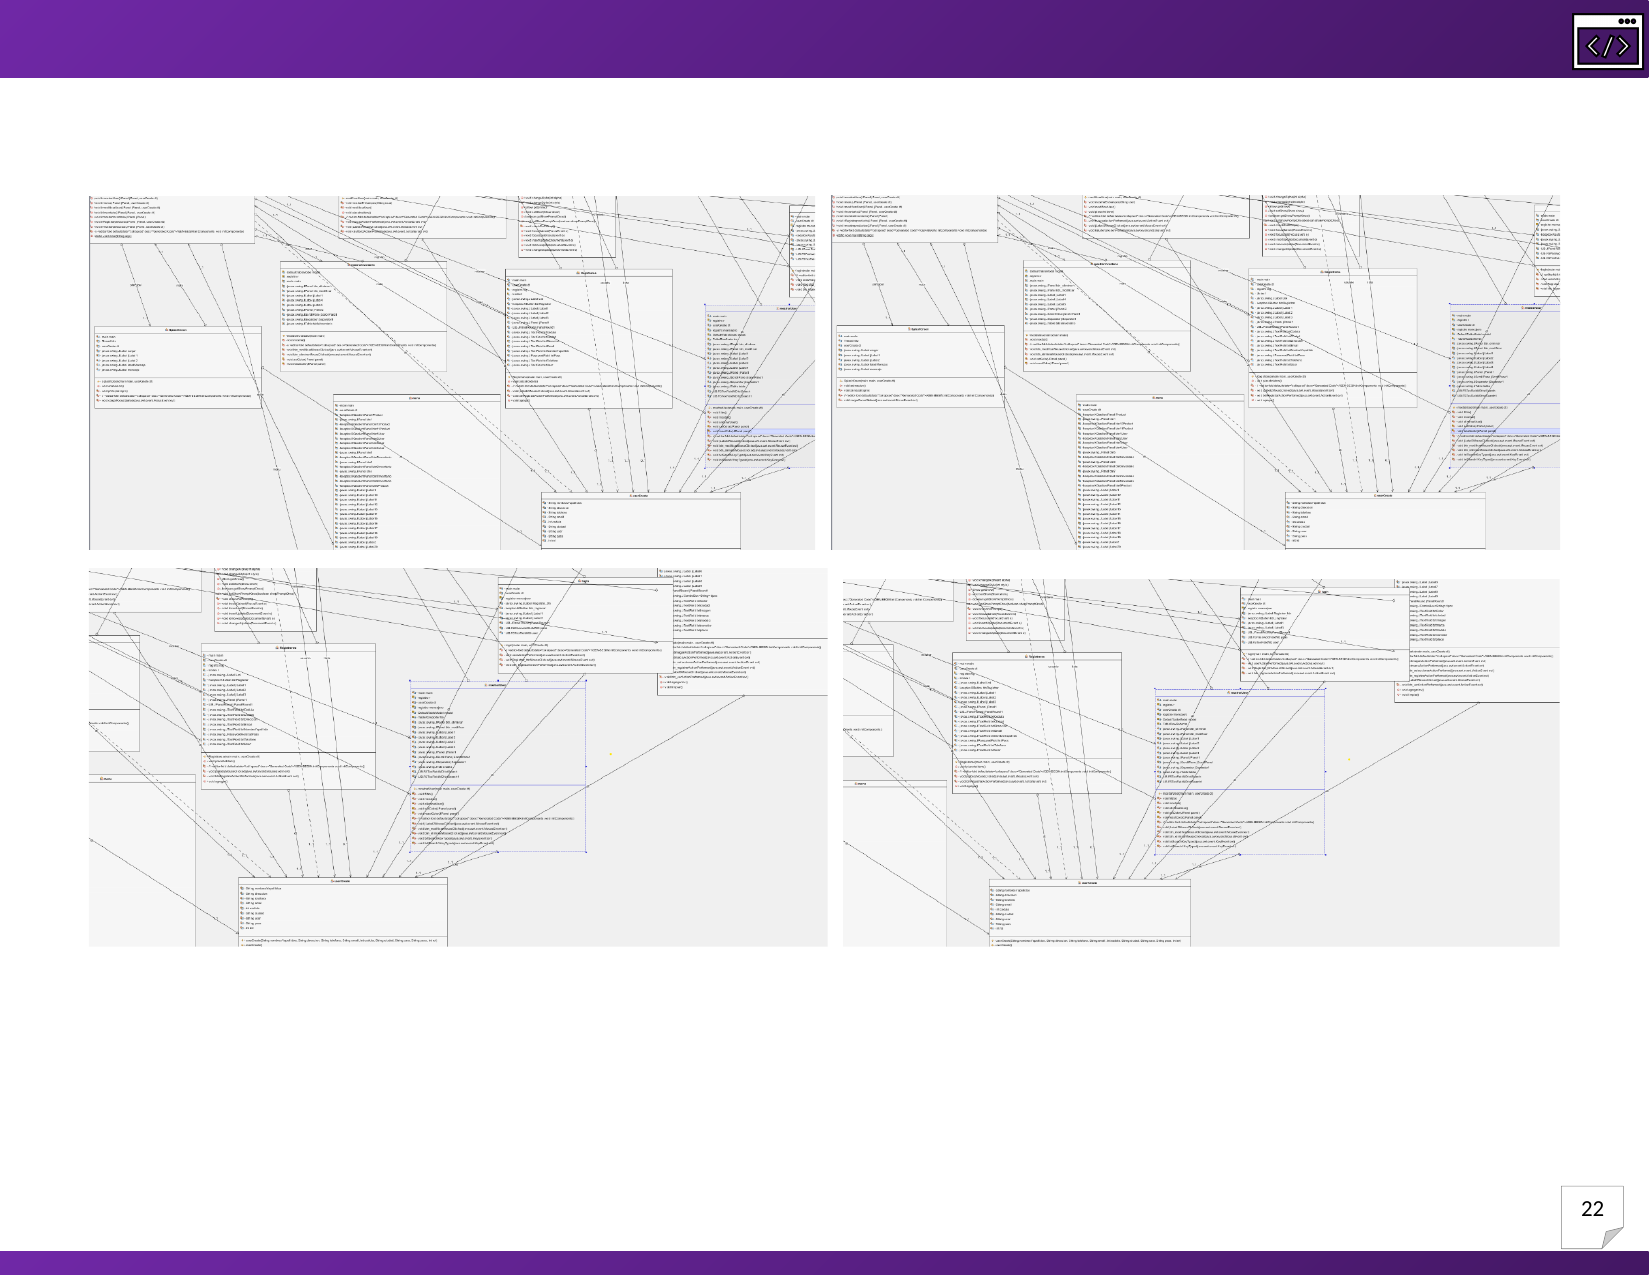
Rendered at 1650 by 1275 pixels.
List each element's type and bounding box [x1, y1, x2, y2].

picture [843, 579, 1560, 947]
picture [88, 568, 828, 947]
picture [88, 196, 816, 550]
picture [830, 195, 1560, 550]
picture [1566, 0, 1650, 84]
